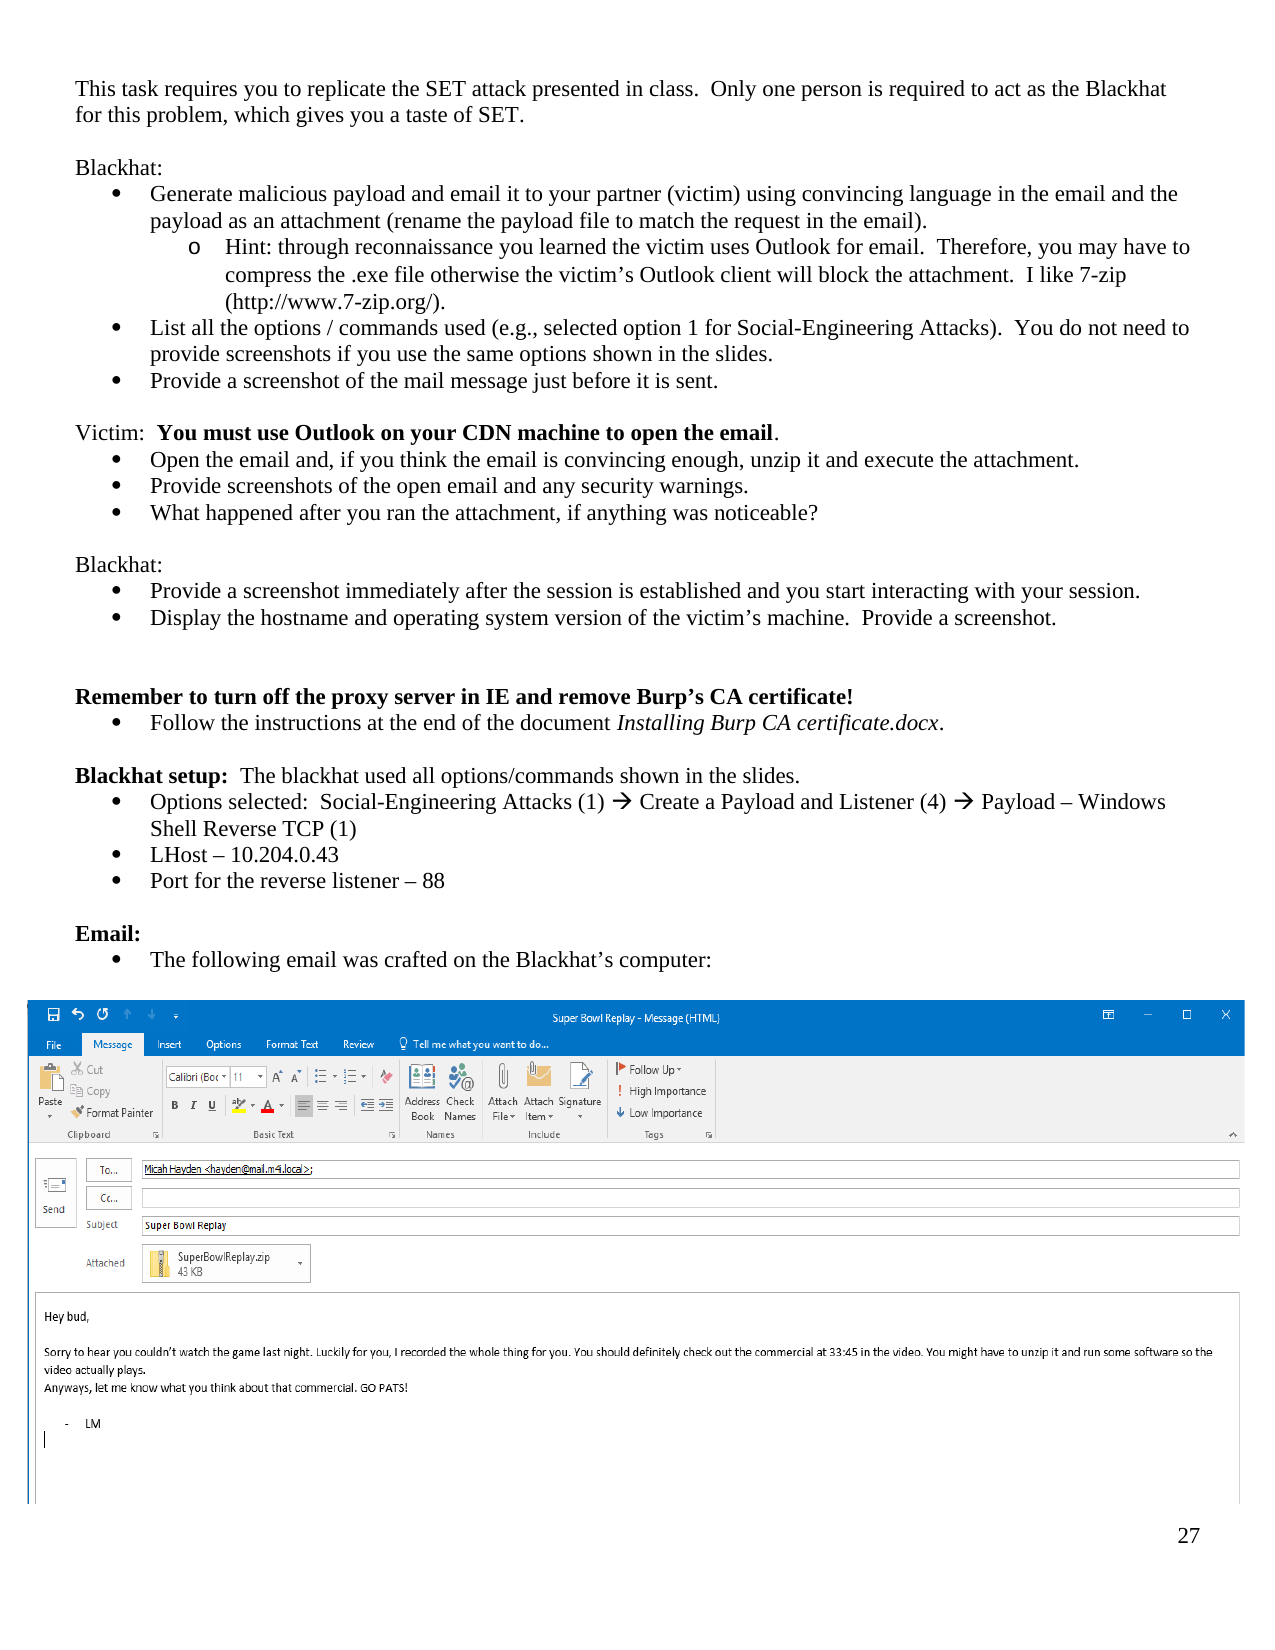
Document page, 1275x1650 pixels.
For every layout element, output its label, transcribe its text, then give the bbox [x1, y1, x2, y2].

text Blackhat setup: The blackhat used all options/commands shown in the slides. [75, 762, 1200, 788]
text Blackhat: [75, 551, 1200, 578]
list Hint: through reconnaissance you learned the victim uses Outlook for email. Therefore, you may have to compress the .exe file otherwise the victim’s Outlook client will block the attachment. I like 7-zip (http://www.7-zip.org/). [187, 233, 1200, 314]
list Generate malicious payload and email it to your partner (victim) using convincing language in the email and the payload as an attachment (rename the payload file to match the request in the email). [112, 180, 1200, 233]
text Blackhat: [75, 154, 1200, 180]
list What happened after you ran the attachment, if anything was noticeable? [112, 498, 1200, 525]
list LHost – 10.204.0.43 [112, 841, 1200, 867]
list The following email was crafted on the Blackhat’s computer: [112, 947, 1200, 973]
list Display the hostname and operating system version of the victim’s machine. Provide a screenshot. [112, 604, 1200, 630]
text Victim: You must use Outlook on your CDN machine to open the email. [75, 419, 1200, 446]
list List all the options / commands used (e.g., selected option 1 for Social-Engineering Attacks). You do not need to provide screenshots if you use the same options shown in the slides. [112, 314, 1200, 367]
picture [27, 1000, 1245, 1504]
text Email: [75, 920, 1200, 947]
list Options selected: Social-Engineering Attacks (1) Create a Payload and Listener (4) Payload – Windows Shell Reverse TCP (1) [112, 788, 1200, 841]
text This task requires you to replicate the SET attack presented in class. Only one person is required to act as the Blackhat for this problem, which gives you a taste of SET. [75, 75, 1200, 128]
text Remember to turn off the proxy server in IE and remove Burp’s CA certificate! [75, 683, 1200, 709]
list Provide a screenshot immediately after the session is established and you start interacting with your session. [112, 578, 1200, 604]
list Provide a screenshot of the mail message just before it is sent. [112, 367, 1200, 393]
list Provide screenshots of the open email and any security warnings. [112, 472, 1200, 498]
list Follow the instructions at the end of the document Installing Burp CA certificate.docx. [112, 709, 1200, 736]
list Port for the reverse listener – 88 [112, 867, 1200, 894]
list Open the email and, if you think the email is convincing enough, unzip it and execute the attachment. [112, 446, 1200, 472]
